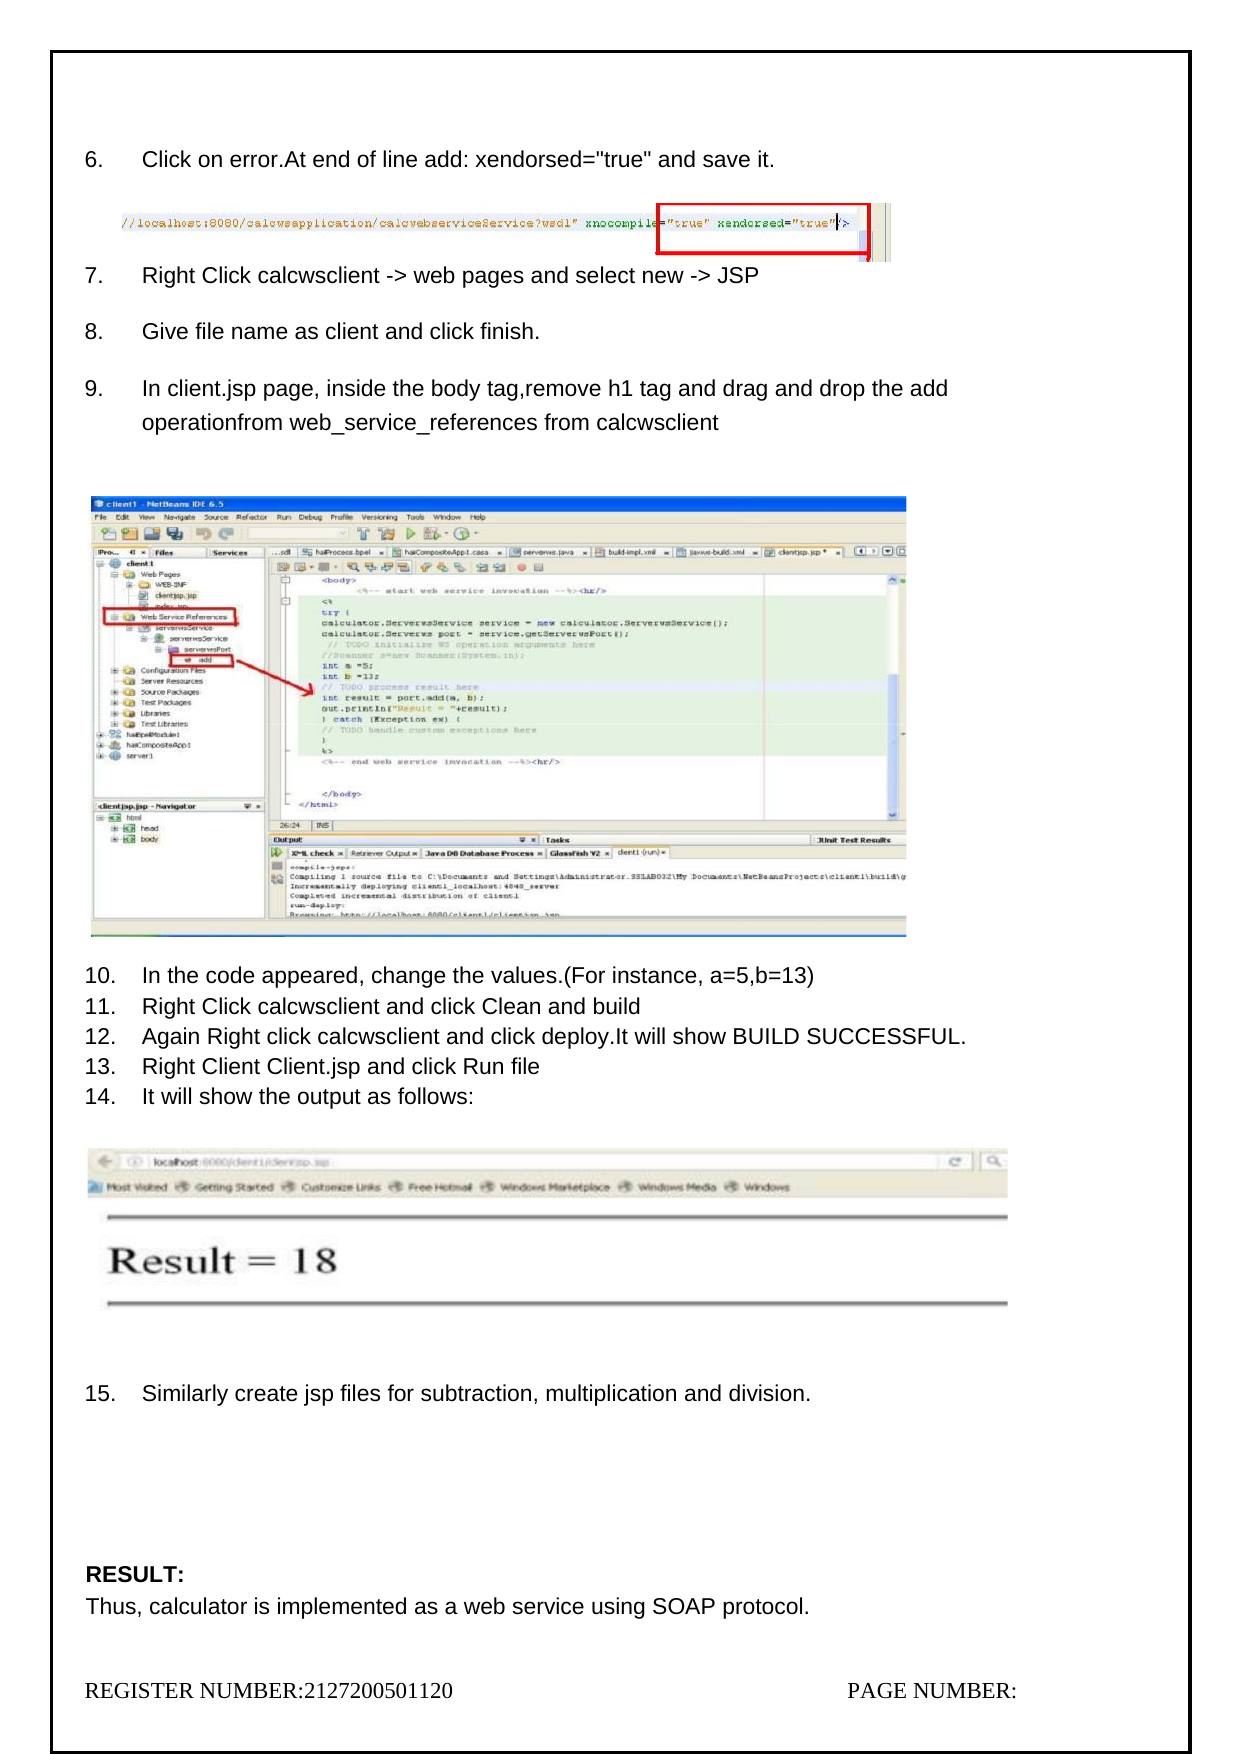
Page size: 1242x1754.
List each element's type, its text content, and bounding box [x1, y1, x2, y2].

picture [121, 203, 891, 262]
list Give file name as client and click finish. [84, 318, 1094, 344]
text Thus, calculator is implemented as a web service using SOAP protocol. [85, 1593, 1094, 1619]
picture [87, 1148, 1008, 1311]
picture [87, 496, 907, 937]
list In the code appeared, change the values.(For instance, a=5,b=13) [84, 962, 1094, 989]
list Right Click calcwsclient -> web pages and select new -> JSP [84, 262, 1094, 288]
list Click on error.At end of line add: xendorsed="true" and save it. [84, 146, 1094, 172]
list It will show the output as follows: [84, 1083, 1094, 1110]
text RESULT: [85, 1561, 1094, 1588]
list Right Client Client.jsp and click Run file [84, 1053, 1094, 1079]
list Right Click calcwsclient and click Clean and build [84, 993, 1094, 1019]
list Again Right click calcwsclient and click deploy.It will show BUILD SUCCESSFUL. [84, 1023, 1094, 1049]
list In client.jsp page, inside the body tag,remove h1 tag and drag and drop the add operationfrom web_service_references from calcwsclient [84, 375, 1094, 435]
list Similarly create jsp files for subtraction, multiplication and division. [84, 1379, 1094, 1406]
